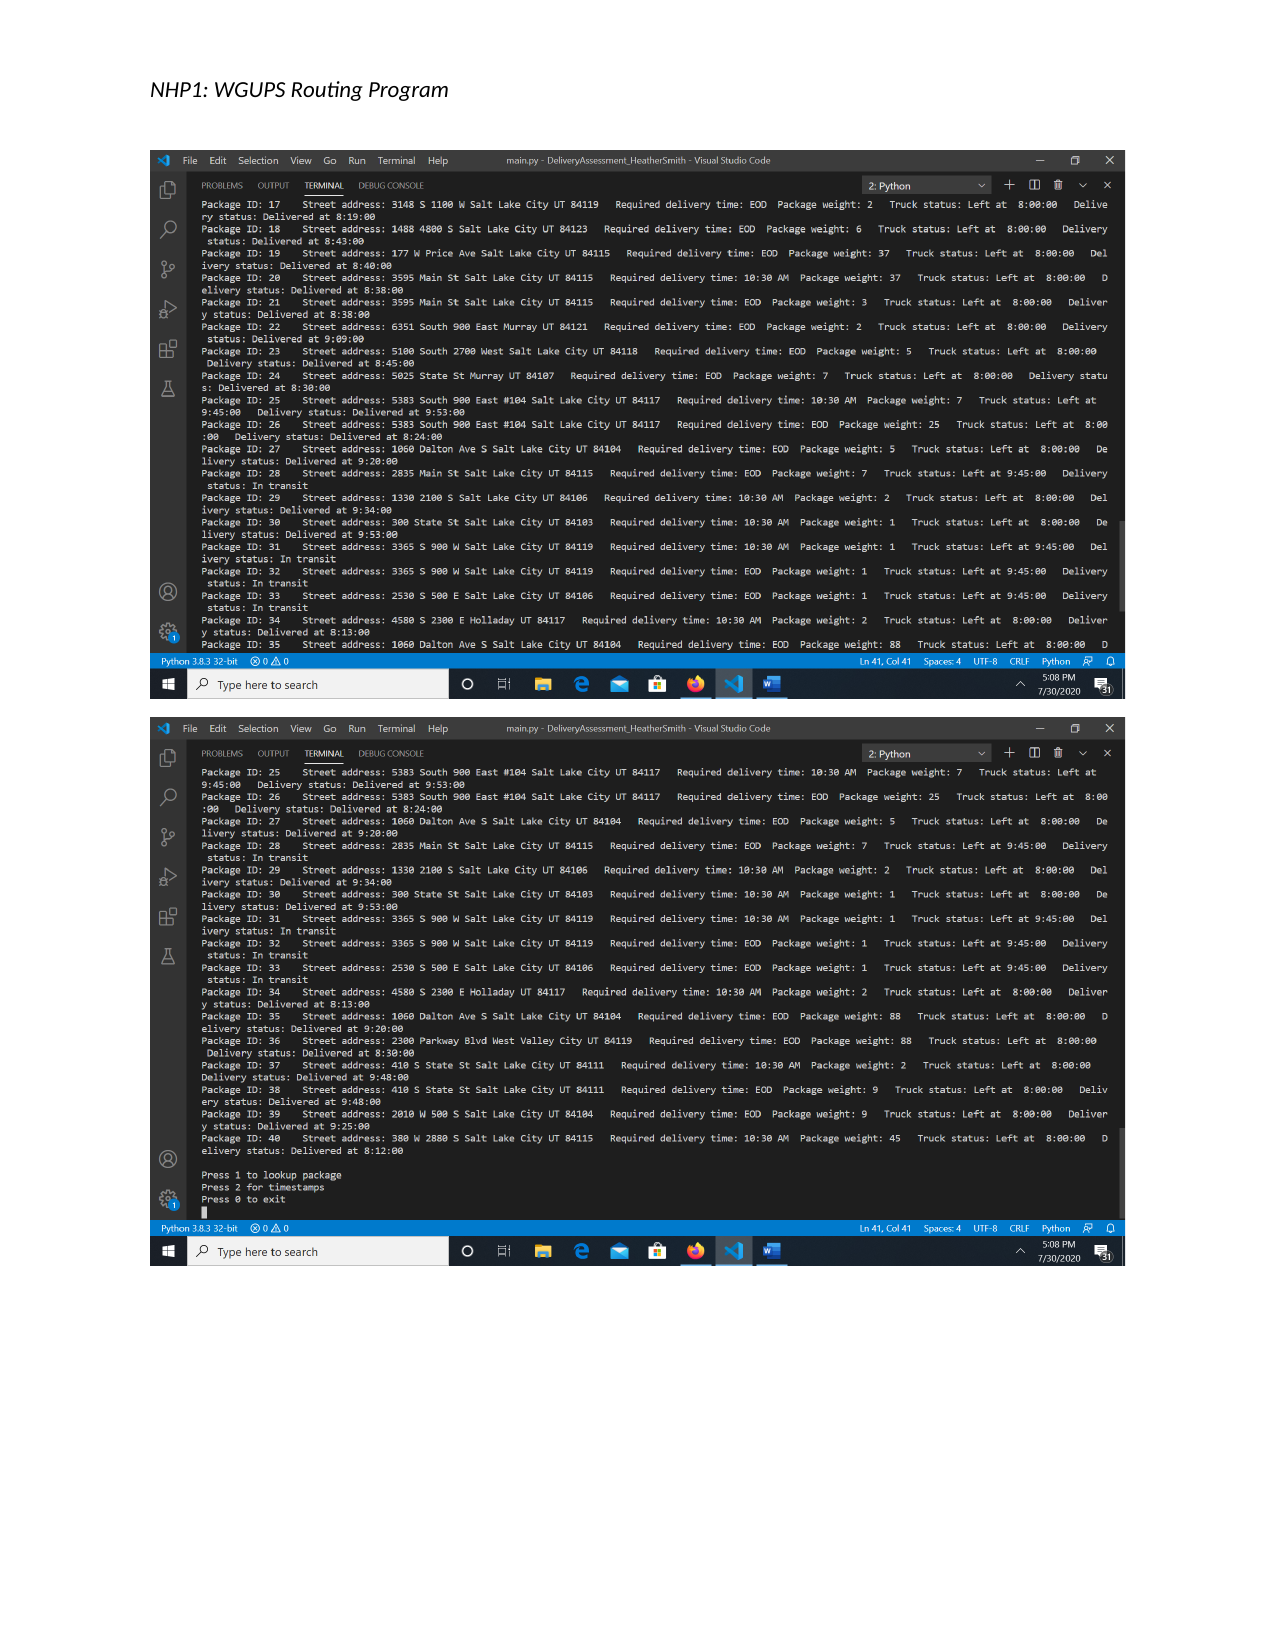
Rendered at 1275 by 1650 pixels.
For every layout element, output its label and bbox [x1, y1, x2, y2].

picture [150, 150, 1125, 699]
picture [150, 717, 1125, 1266]
